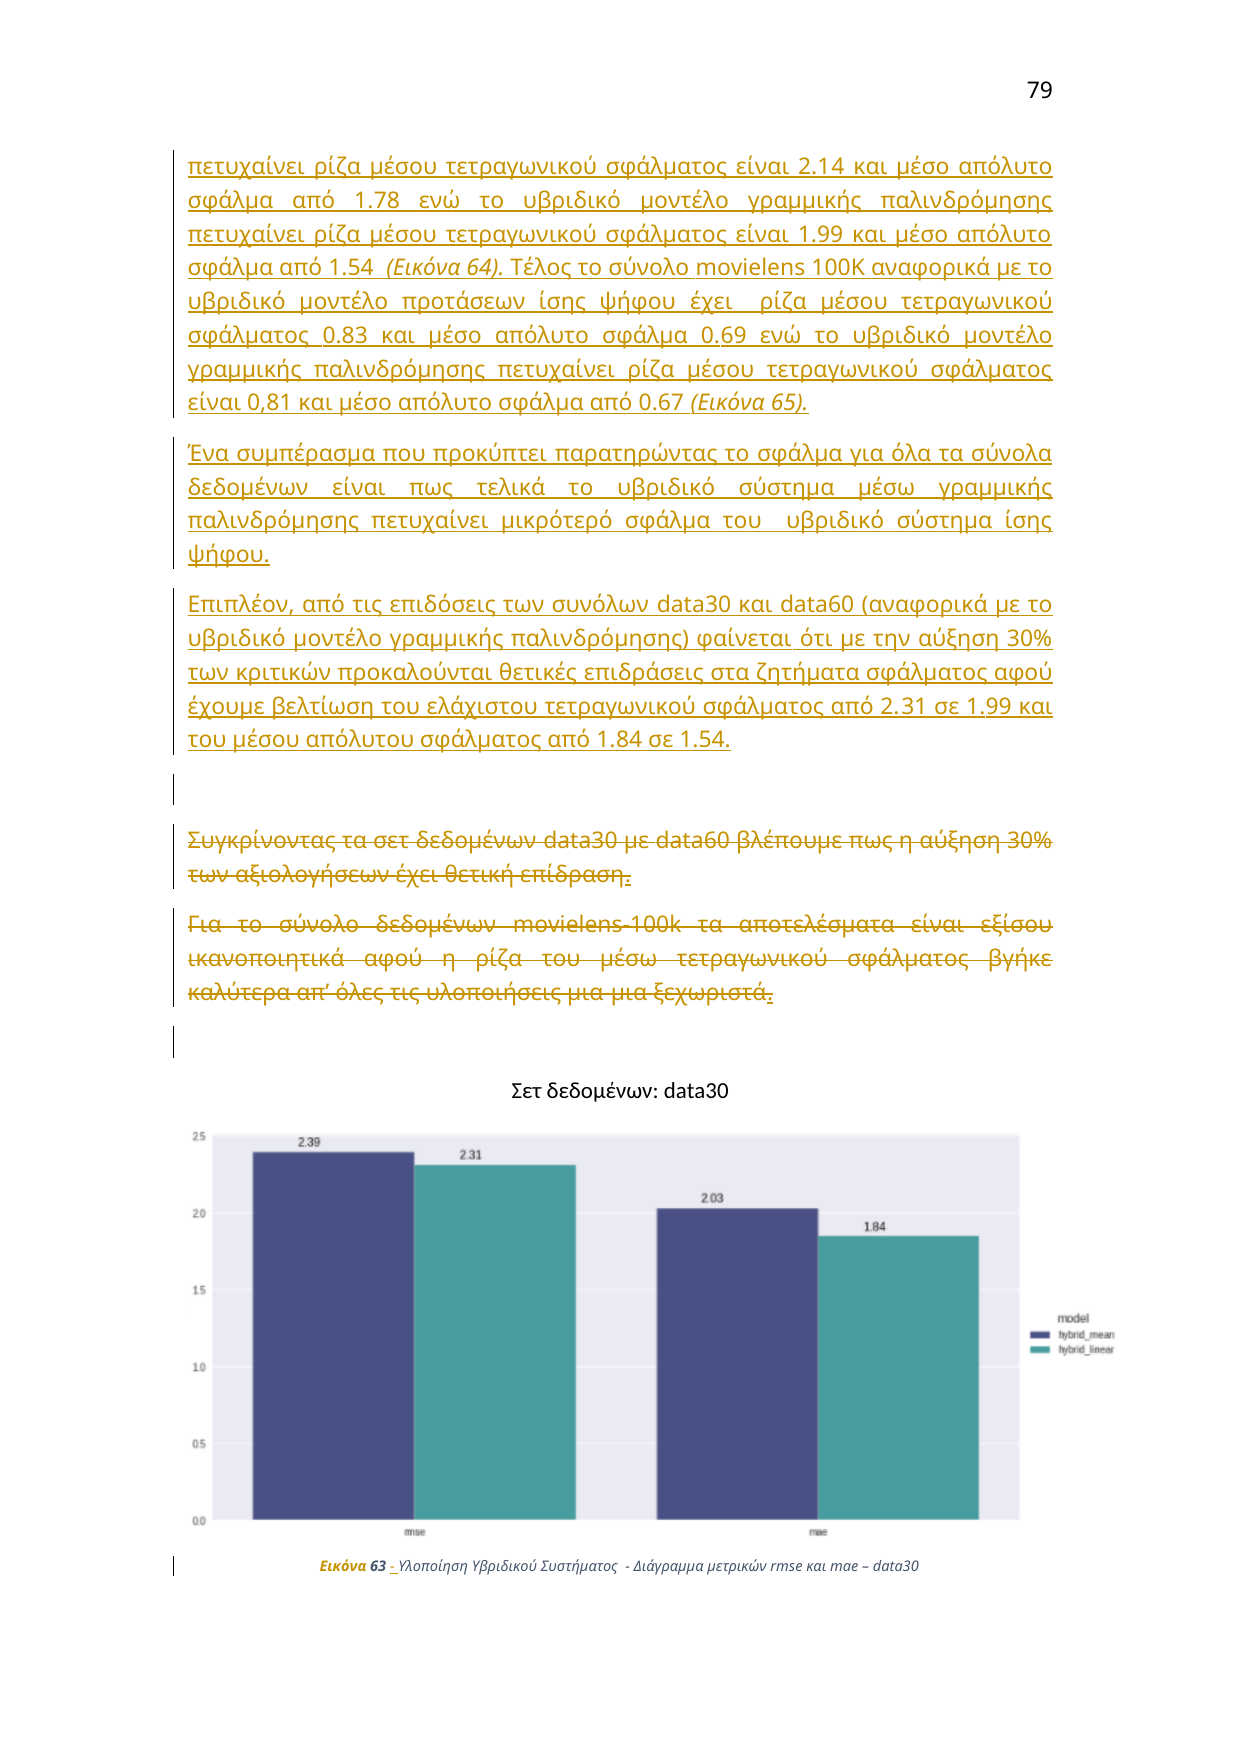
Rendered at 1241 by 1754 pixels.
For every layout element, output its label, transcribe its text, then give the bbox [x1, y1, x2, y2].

text Σετ δεδομένων: data30 [187, 1077, 1053, 1105]
text Εικόνα Υλοποίηση Υβριδικού Συστήματος - Διάγραμμα μετρικών rmse και mae – data30 [187, 1556, 1053, 1576]
picture [187, 1123, 1119, 1537]
